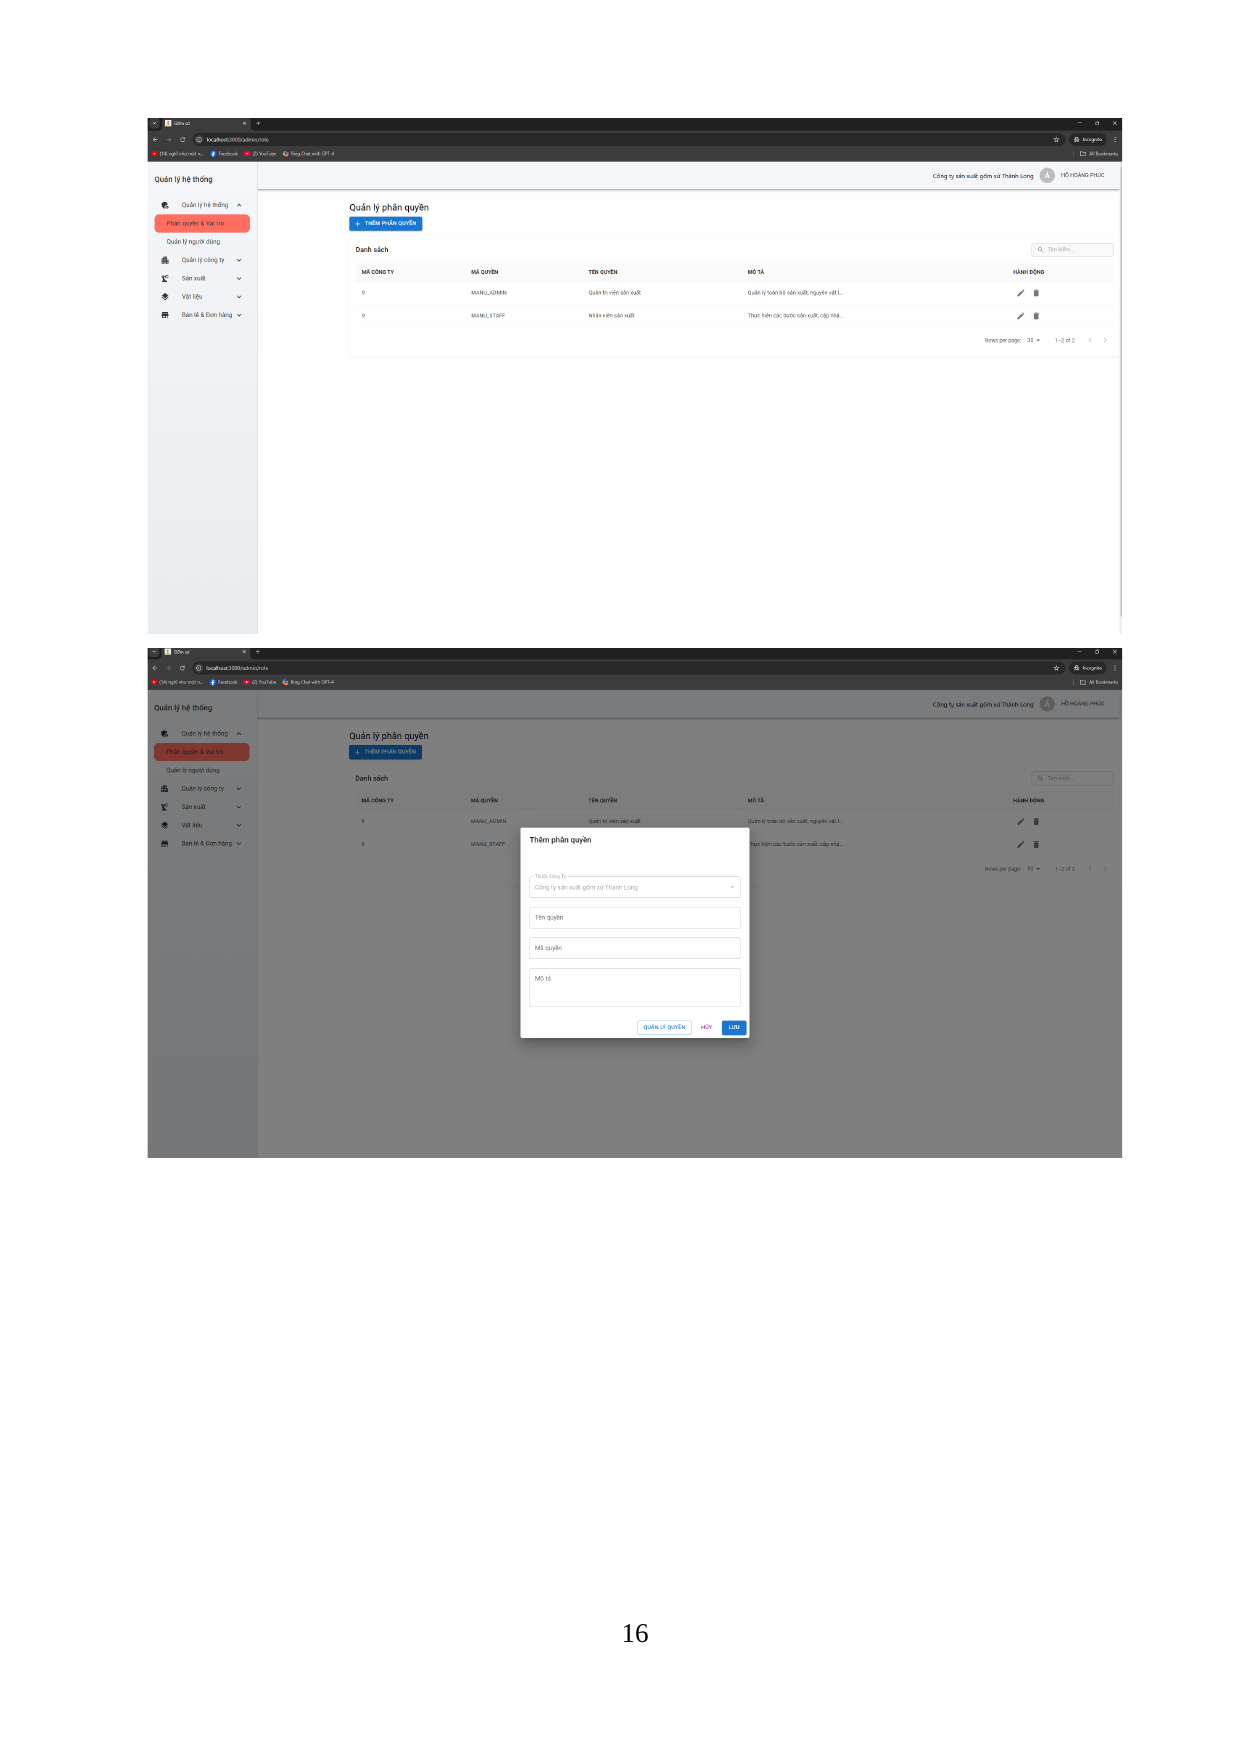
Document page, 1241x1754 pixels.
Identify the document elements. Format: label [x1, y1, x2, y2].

picture [147, 118, 1123, 634]
picture [147, 648, 1123, 1158]
